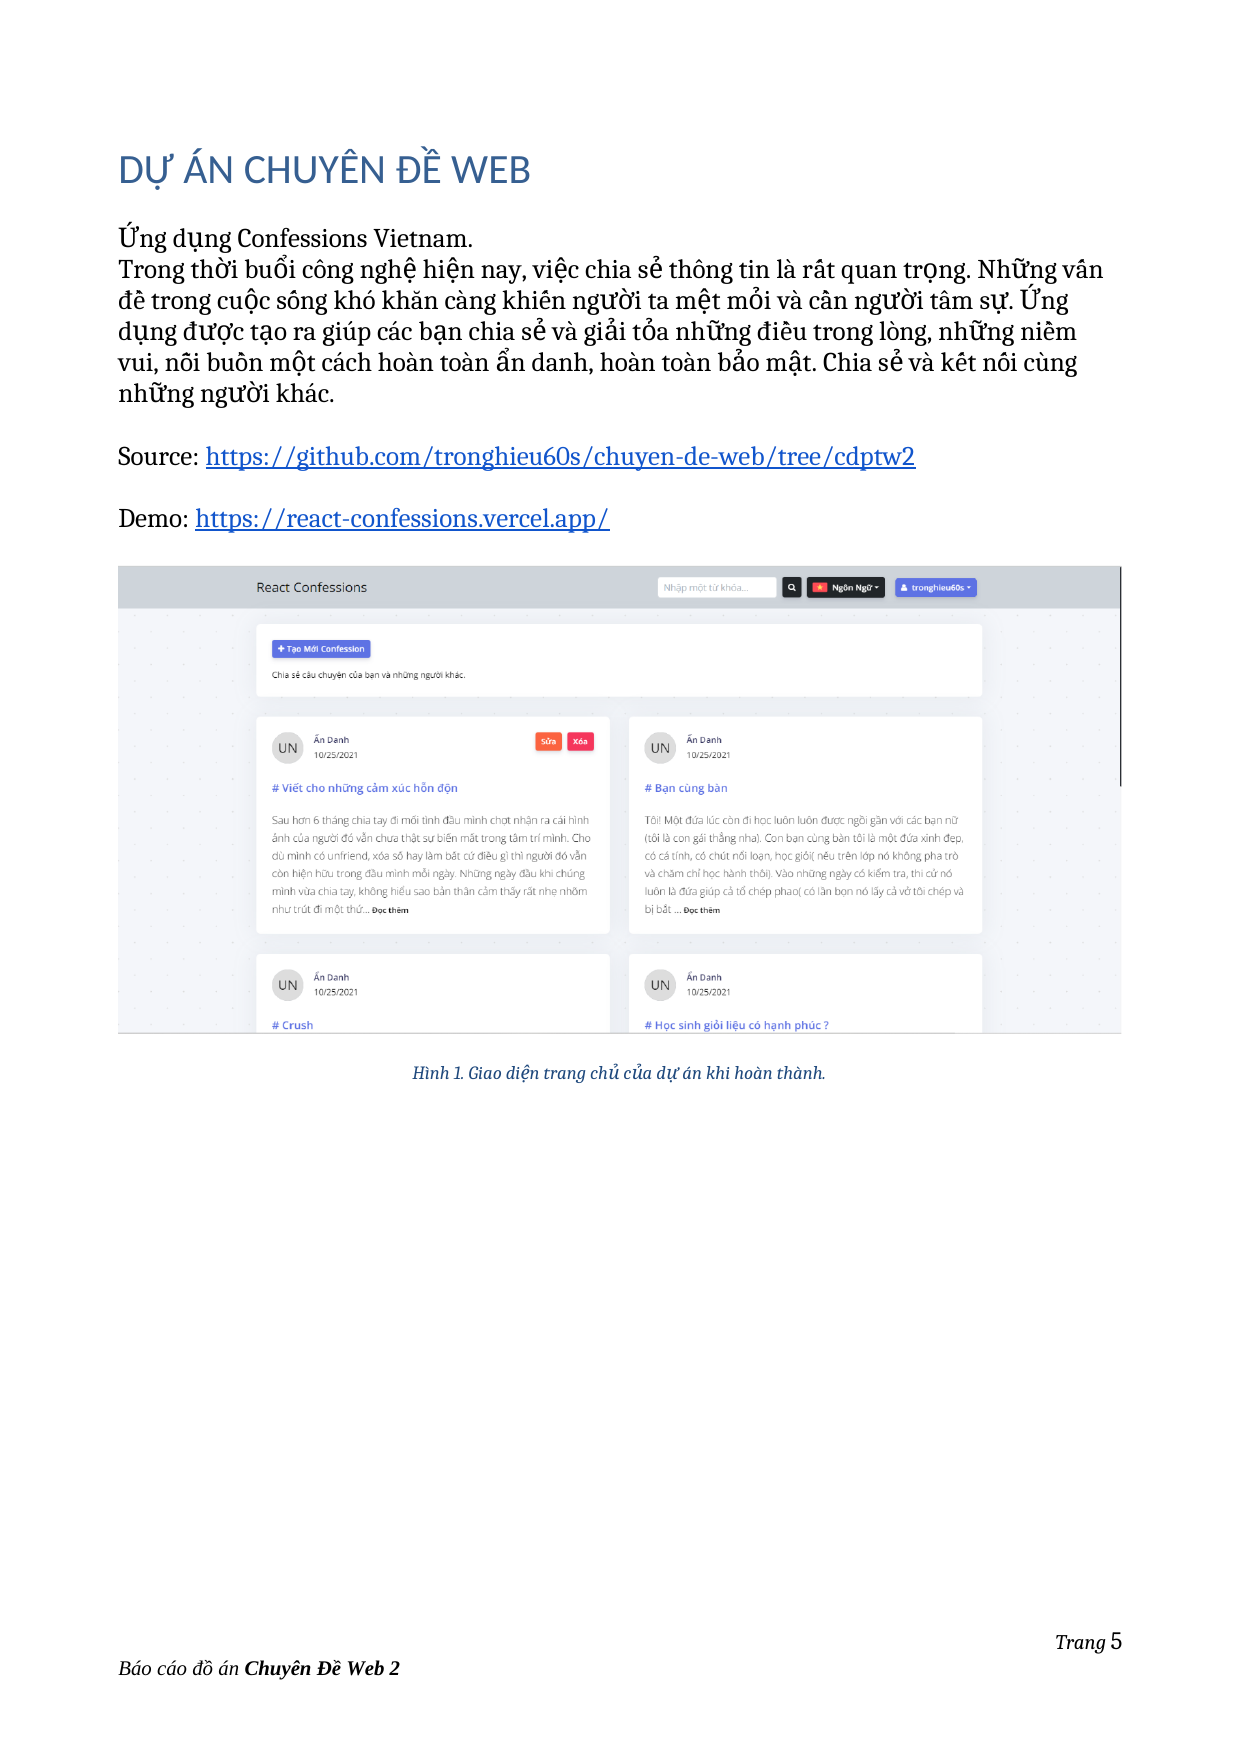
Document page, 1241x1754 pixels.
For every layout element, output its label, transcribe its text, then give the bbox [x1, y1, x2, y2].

text Trong thời buổi công nghệ hiện nay, việc chia sẻ thông tin là rất quan trọng. Những vấn đề trong cuộc sống khó khăn càng khiến người ta mệt mỏi và cần người tâm sự. Ứng dụng được tạo ra giúp các bạn chia sẻ và giải tỏa những điều trong lòng, những niềm vui, nỗi buồn một cách hoàn toàn ẩn danh, hoàn toàn bảo mật. Chia sẻ và kết nối cùng những người khác. [118, 254, 1122, 409]
picture [118, 565, 1122, 1034]
text Demo: https://react-confessions.vercel.app/ [118, 503, 1122, 534]
text Hình 1. Giao diện trang chủ của dự án khi hoàn thành. [118, 1062, 1122, 1084]
text Source: https://github.com/tronghieu60s/chuyen-de-web/tree/cdptw2 [118, 441, 1122, 472]
subtitle DỰ ÁN CHUYÊN ĐỀ WEB [118, 143, 1122, 194]
text Ứng dụng Confessions Vietnam. [118, 223, 1122, 254]
